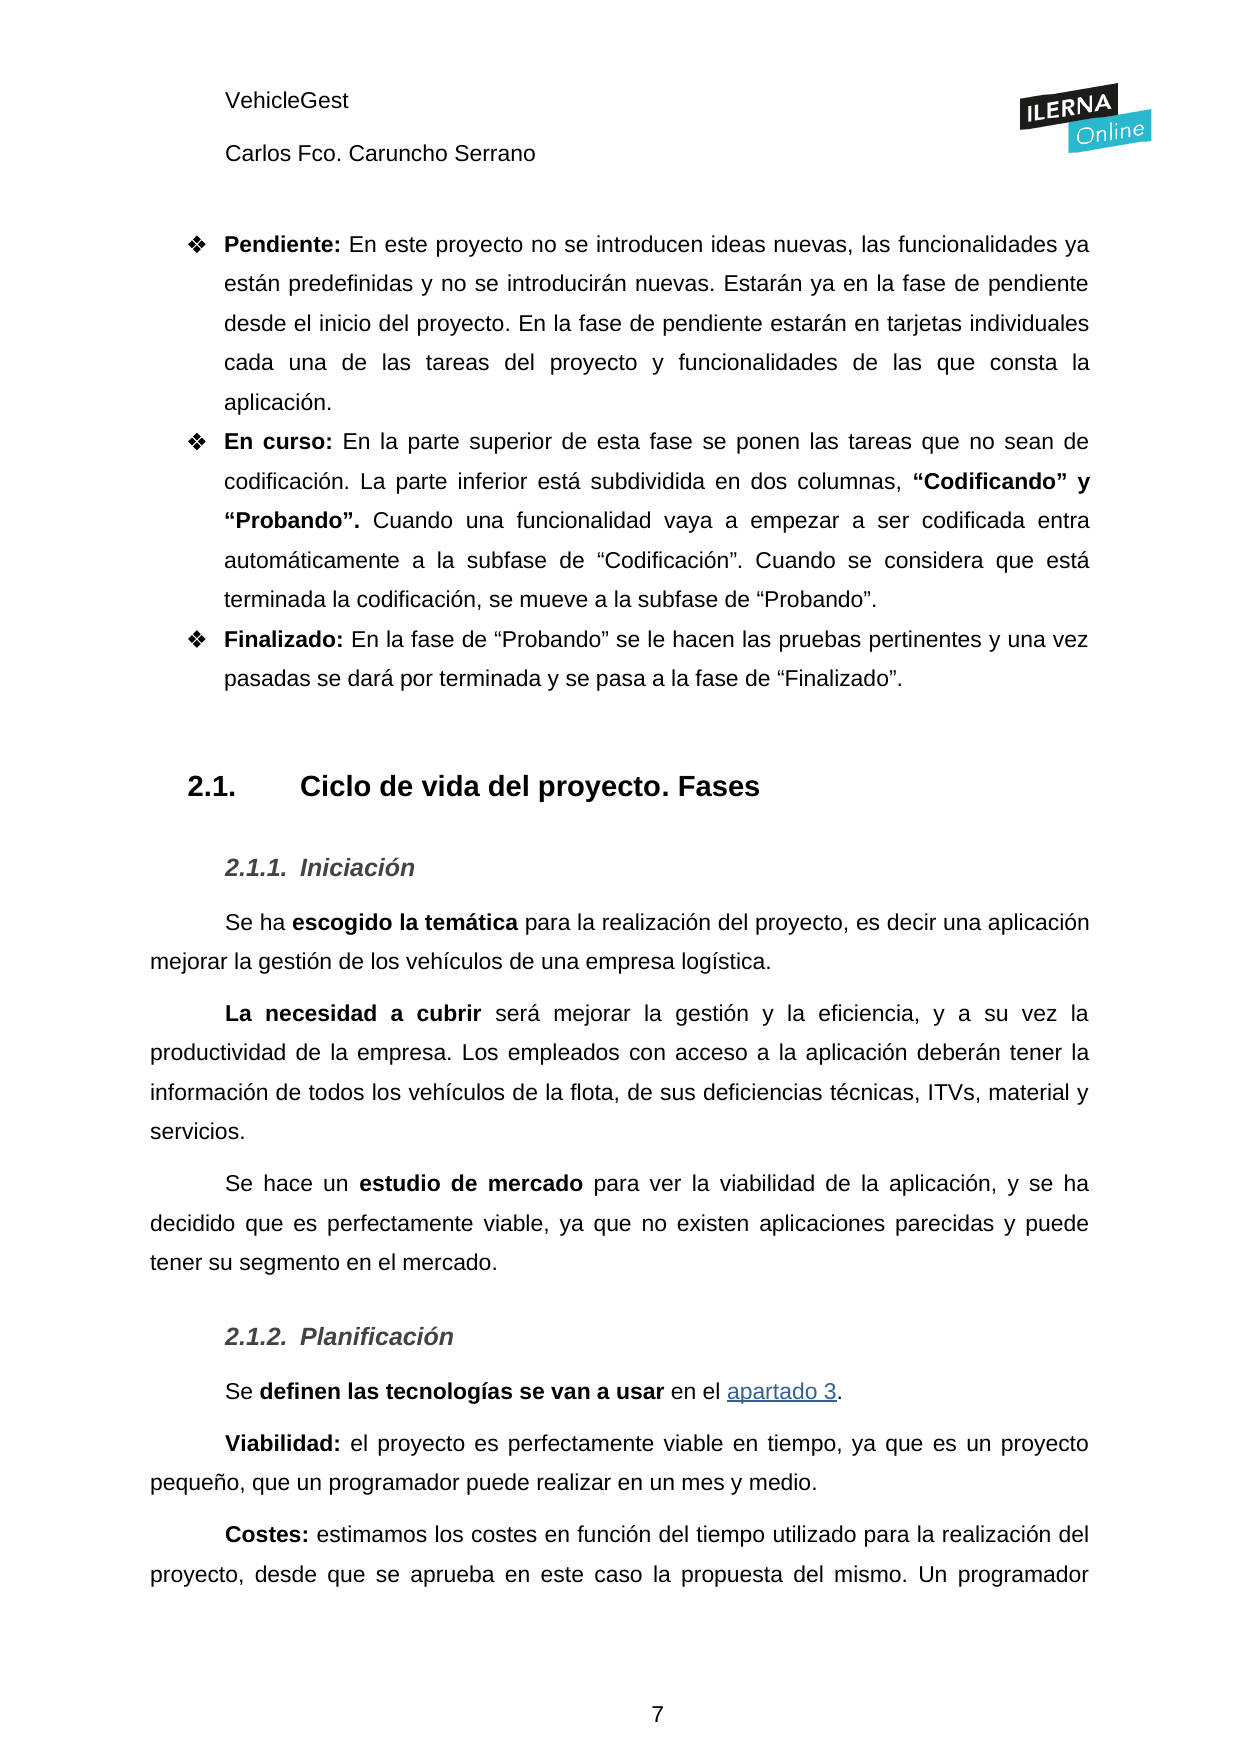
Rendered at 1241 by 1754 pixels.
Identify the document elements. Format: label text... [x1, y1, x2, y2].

picture [1020, 83, 1152, 153]
text Se definen las tecnologías se van a usar en el apartado 3. [150, 1378, 1090, 1404]
list En curso: En la parte superior de esta fase se ponen las tareas que no sean de codificación. La parte inferior está subdividida en dos columnas, “Codificando” y “Probando”. Cuando una funcionalidad vaya a empezar a ser codificada entra automáticamente a la subfase de “Codificación”. Cuando se considera que está terminada la codificación, se mueve a la subfase de “Probando”. [186, 428, 1090, 613]
subtitle Ciclo de vida del proyecto. Fases [187, 769, 1090, 803]
subtitle Planificación [225, 1322, 1090, 1351]
subtitle Iniciación [225, 853, 1090, 882]
text Se ha escogido la temática para la realización del proyecto, es decir una aplicación mejorar la gestión de los vehículos de una empresa logística. [150, 908, 1090, 974]
list Finalizado: En la fase de “Probando” se le hacen las pruebas pertinentes y una vez pasadas se dará por terminada y se pasa a la fase de “Finalizado”. [186, 626, 1090, 692]
text La necesidad a cubrir será mejorar la gestión y la eficiencia, y a su vez la productividad de la empresa. Los empleados con acceso a la aplicación deberán tener la información de todos los vehículos de la flota, de sus deficiencias técnicas, ITVs, material y servicios. [150, 1000, 1090, 1145]
text Viabilidad: el proyecto es perfectamente viable en tiempo, ya que es un proyecto pequeño, que un programador puede realizar en un mes y medio. [150, 1430, 1090, 1496]
list Pendiente: En este proyecto no se introducen ideas nuevas, las funcionalidades ya están predefinidas y no se introducirán nuevas. Estarán ya en la fase de pendiente desde el inicio del proyecto. En la fase de pendiente estarán en tarjetas individuales cada una de las tareas del proyecto y funcionalidades de las que consta la aplicación. [186, 231, 1090, 415]
text Se hace un estudio de mercado para ver la viabilidad de la aplicación, y se ha decidido que es perfectamente viable, ya que no existen aplicaciones parecidas y puede tener su segmento en el mercado. [150, 1170, 1090, 1276]
